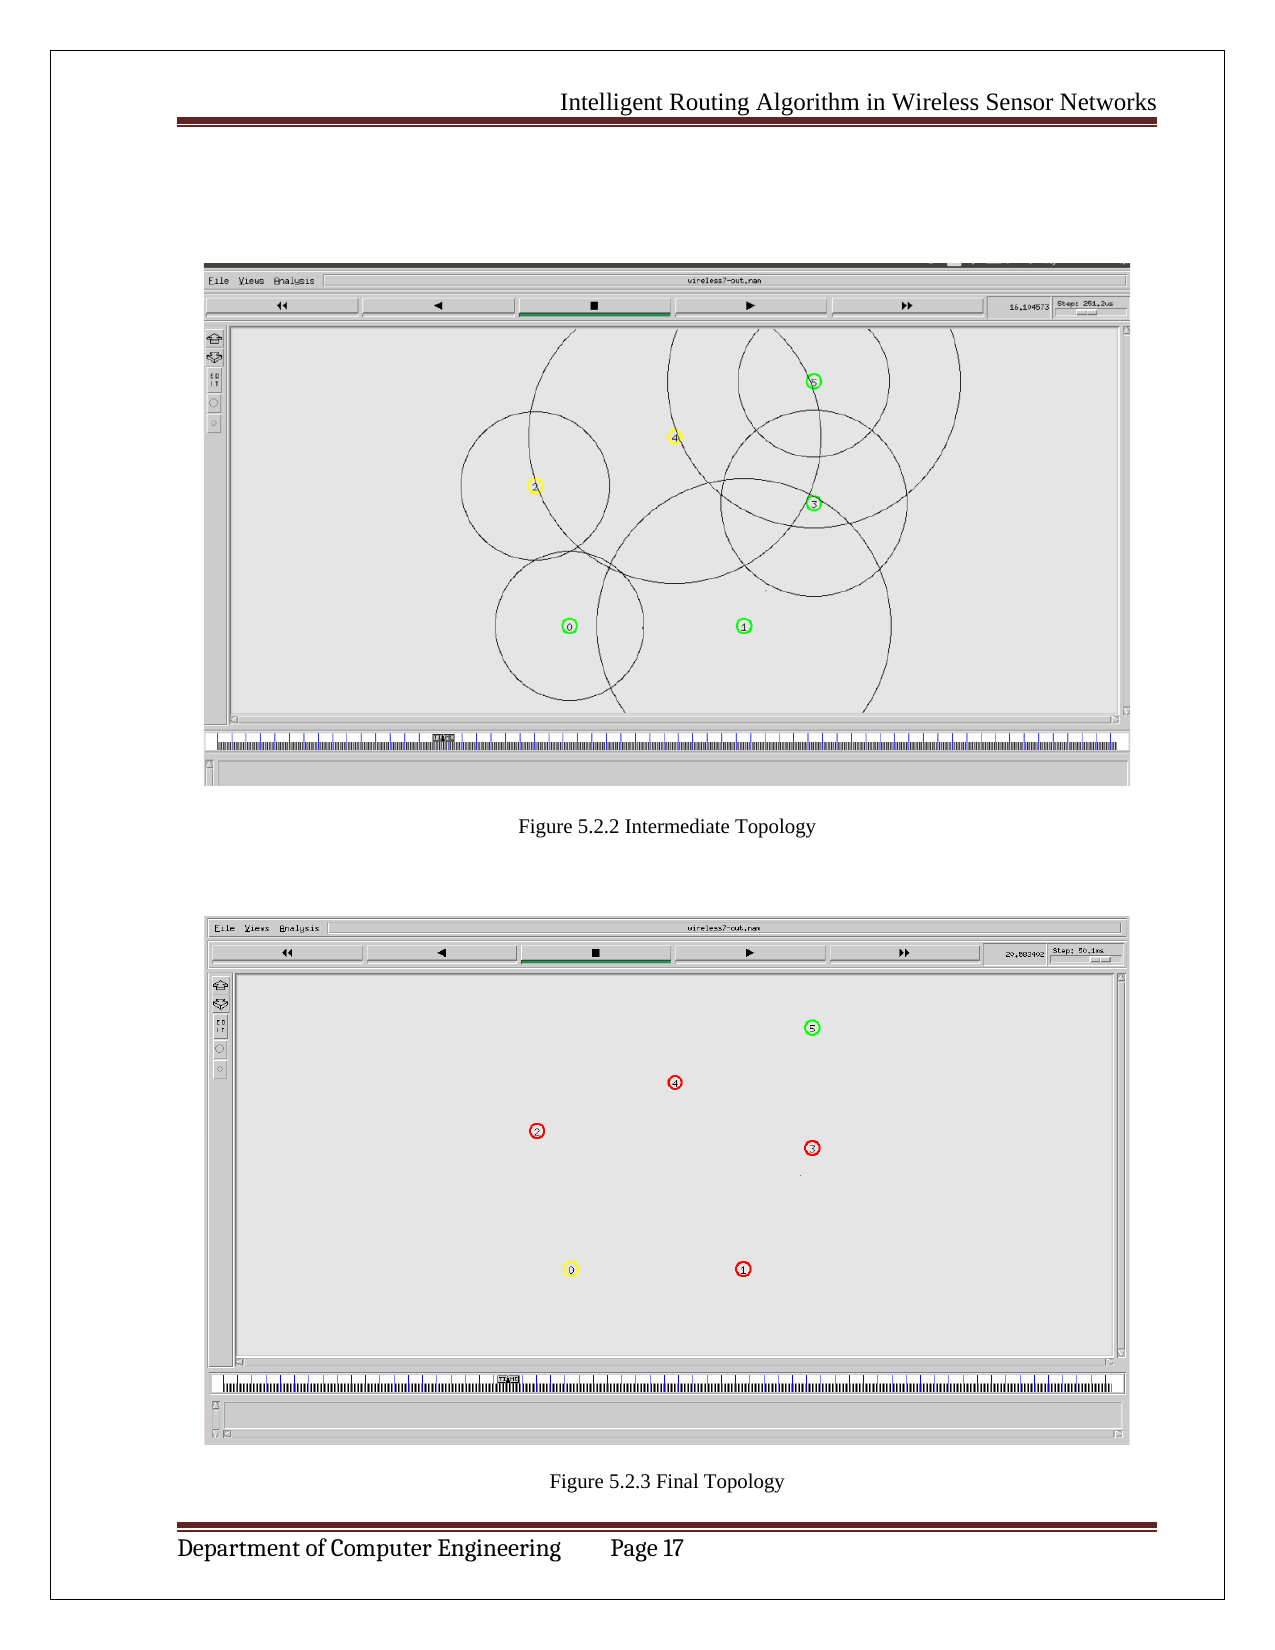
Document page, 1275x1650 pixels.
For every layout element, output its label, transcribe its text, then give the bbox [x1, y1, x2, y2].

text Figure 5.2.3 Final Topology [177, 1469, 1157, 1493]
text Figure 5.2.2 Intermediate Topology [177, 814, 1157, 838]
picture [203, 263, 1131, 786]
picture [204, 916, 1130, 1445]
